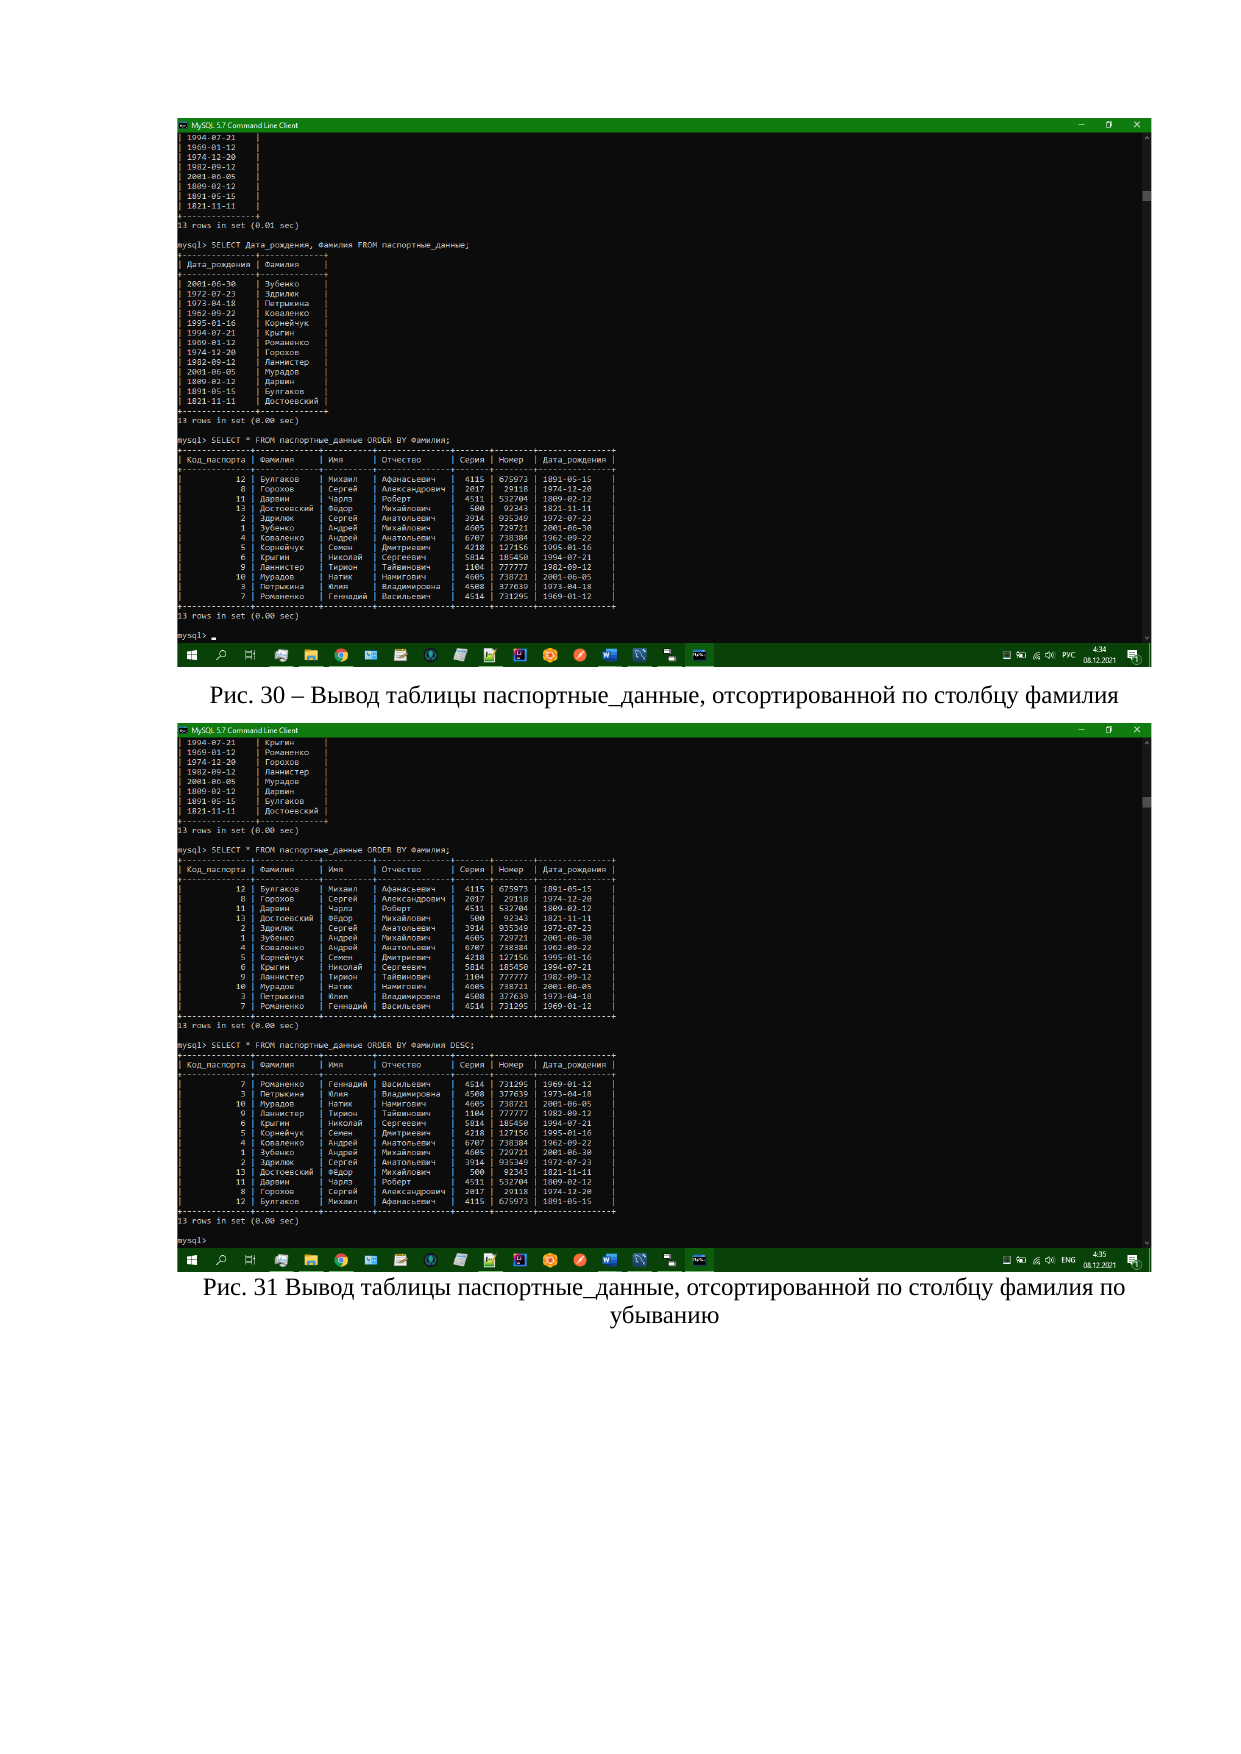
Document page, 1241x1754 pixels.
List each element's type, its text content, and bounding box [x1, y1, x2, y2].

text Рис. 31 Вывод таблицы паспортные_данные, отсортированной по столбцу фамилия по убыванию [177, 1272, 1152, 1329]
picture [177, 723, 1152, 1272]
text Рис. 30 ‒ Вывод таблицы паспортные_данные, отсортированной по столбцу фамилия [177, 681, 1152, 709]
picture [177, 118, 1152, 667]
